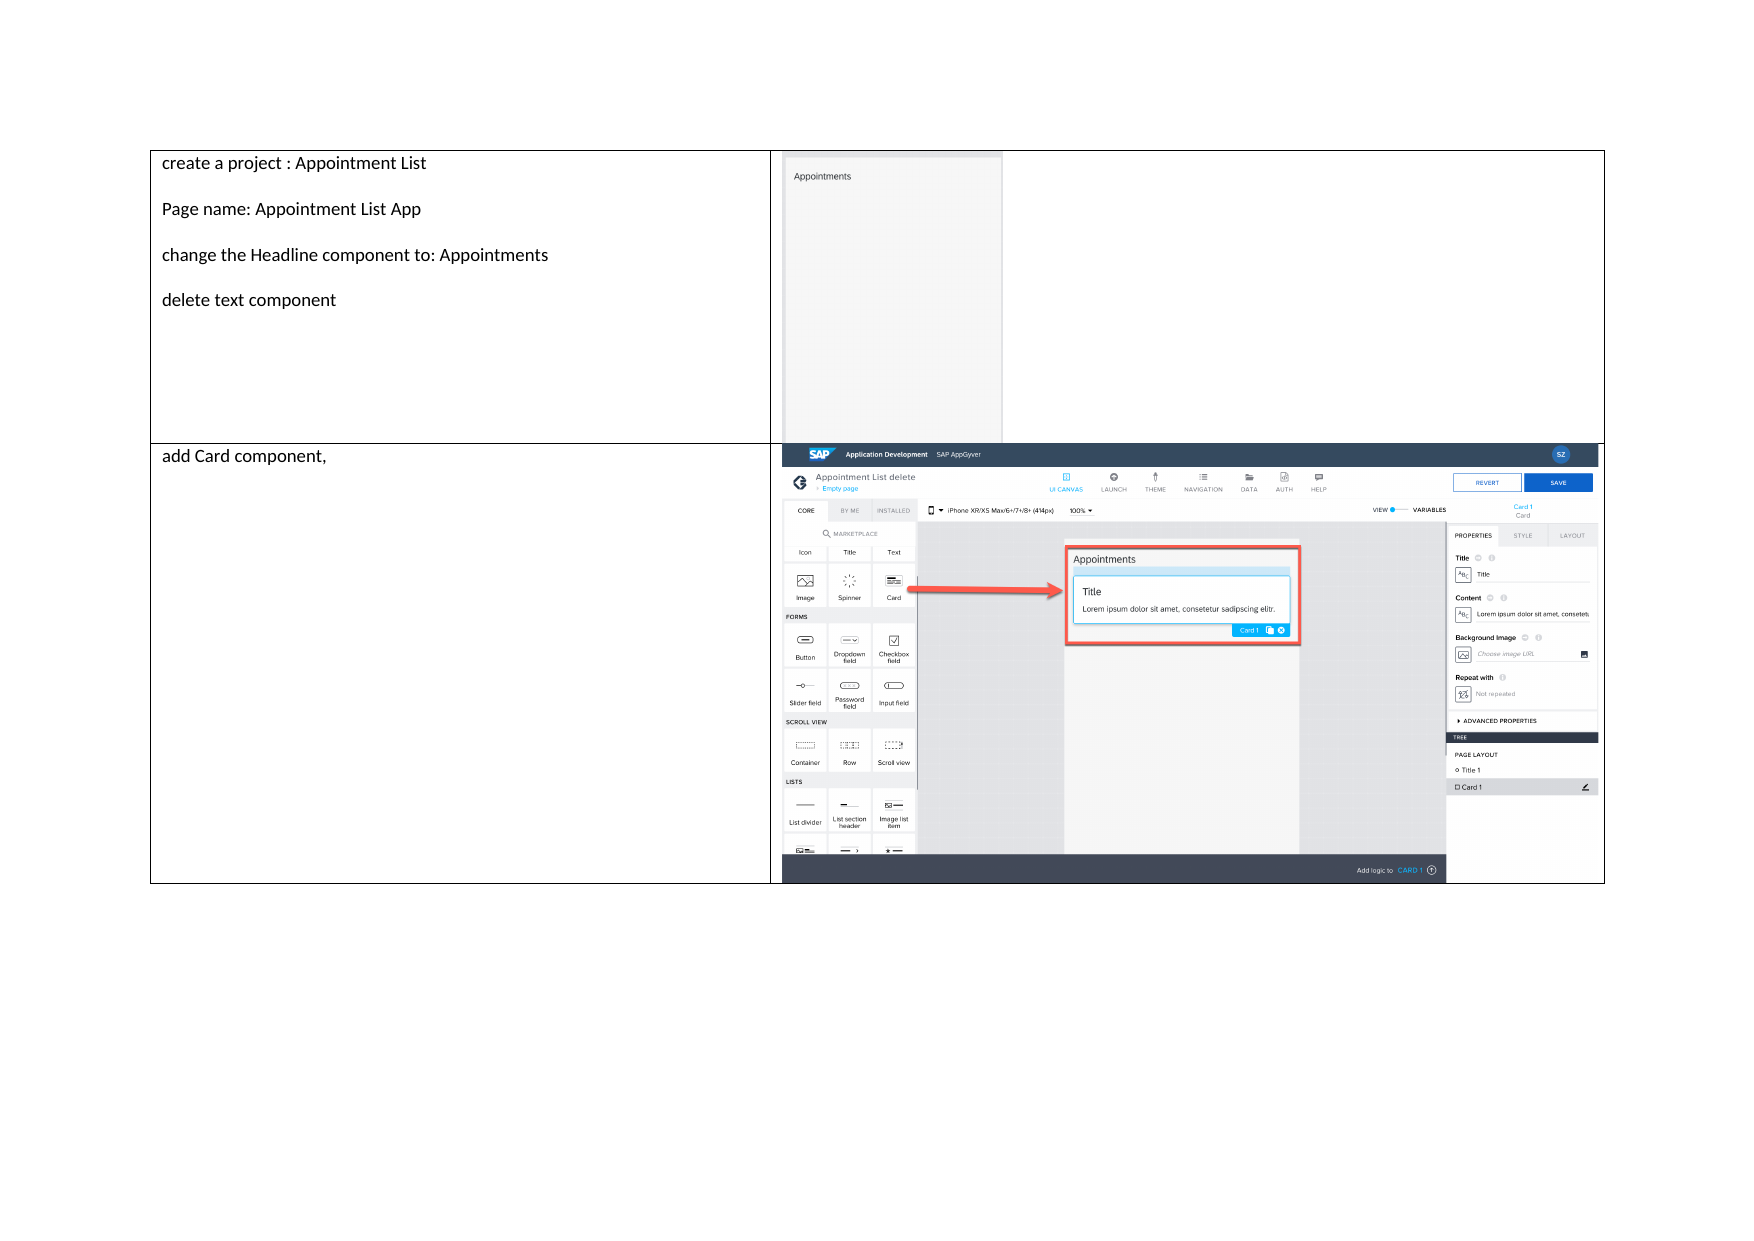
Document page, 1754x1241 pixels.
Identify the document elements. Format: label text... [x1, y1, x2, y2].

table_cell create a project : Appointment List Page name: Appointment List App change the Headline component to: Appointments delete text component [151, 151, 770, 443]
table_cell [1599, 444, 1604, 883]
table_cell [771, 151, 782, 443]
table_cell [771, 444, 782, 883]
table_cell [1003, 151, 1604, 443]
table_cell add Card component, [151, 444, 770, 883]
picture [782, 151, 1599, 883]
